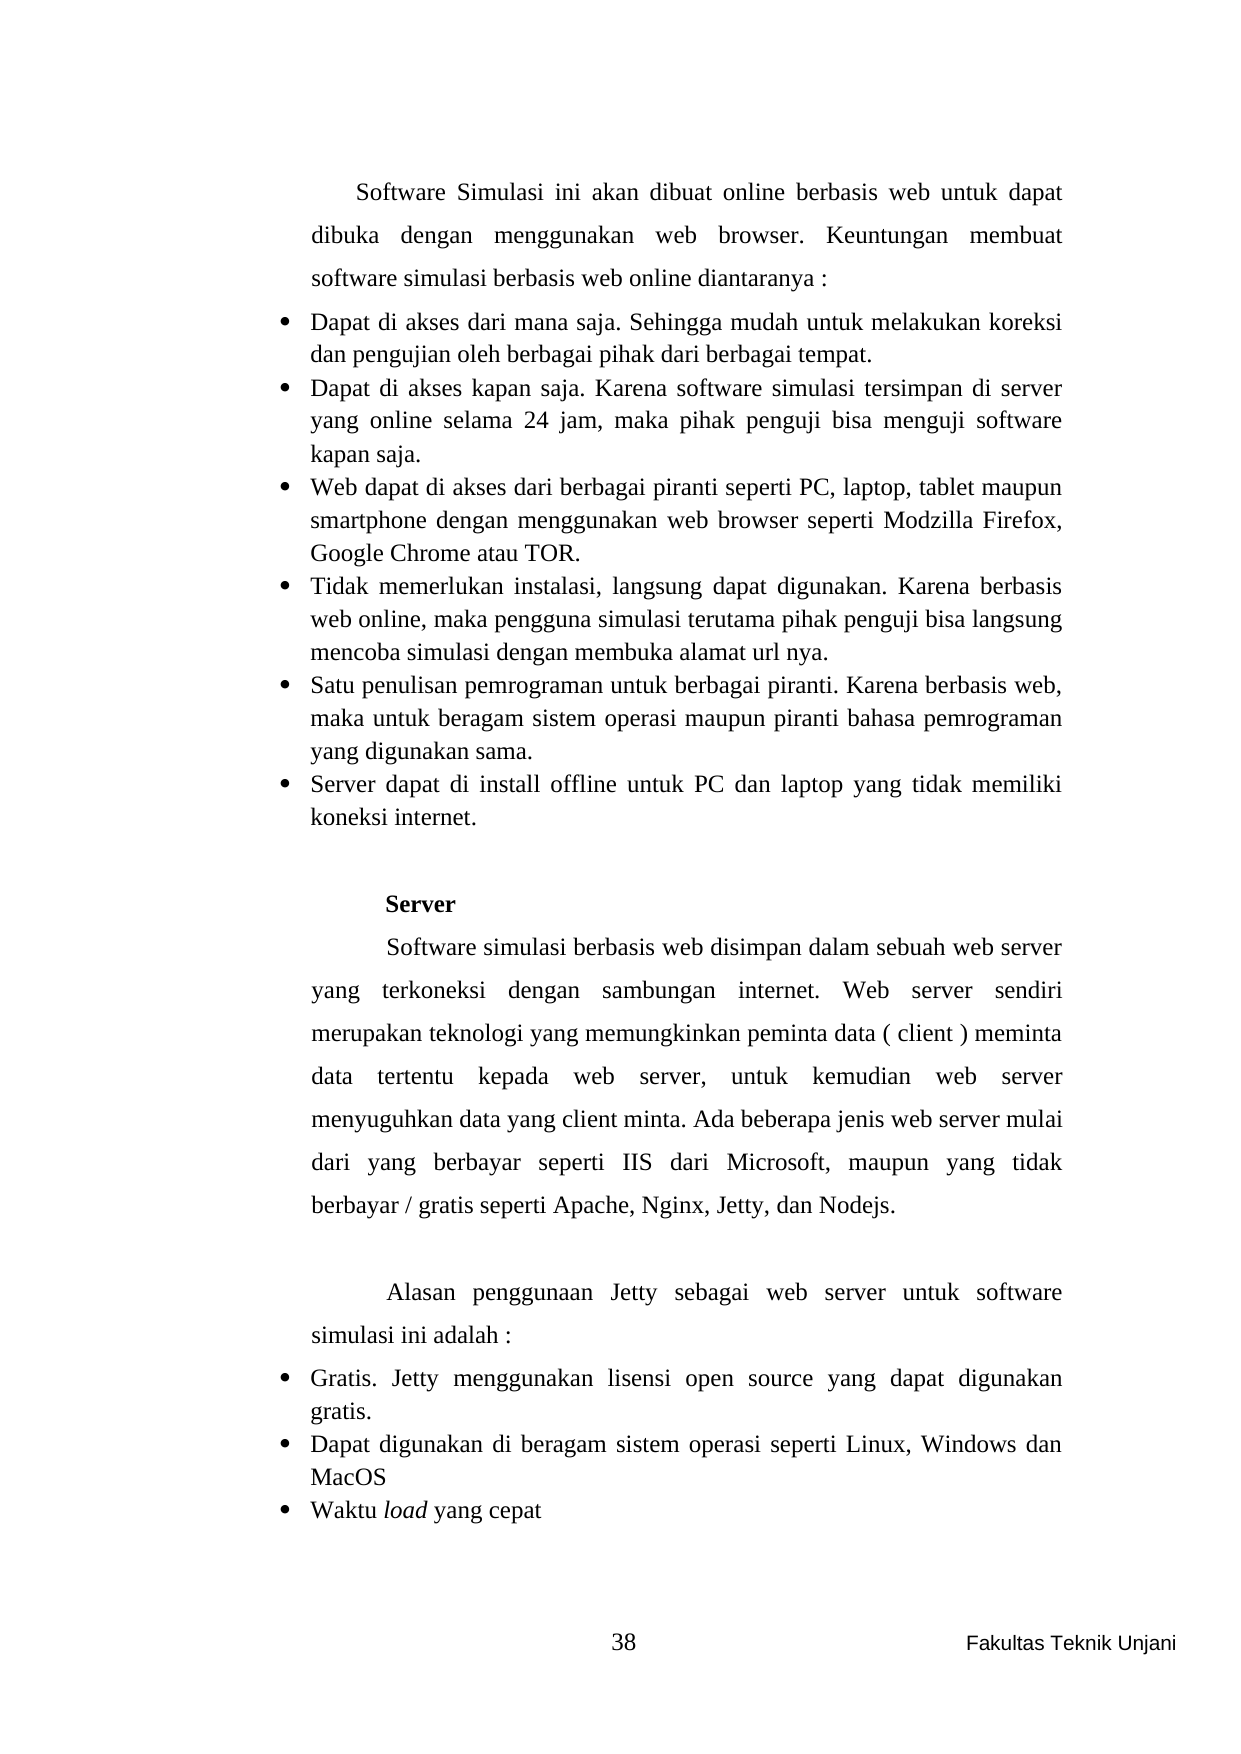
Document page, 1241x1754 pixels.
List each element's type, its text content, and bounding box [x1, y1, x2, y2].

text Software Simulasi ini akan dibuat online berbasis web untuk dapat dibuka dengan menggunakan web browser. Keuntungan membuat software simulasi berbasis web online diantaranya : [311, 177, 1063, 292]
list Dapat digunakan di beragam sistem operasi seperti Linux, Windows dan MacOS [281, 1429, 1063, 1491]
text Alasan penggunaan Jetty sebagai web server untuk software simulasi ini adalah : [311, 1277, 1063, 1349]
list Gratis. Jetty menggunakan lisensi open source yang dapat digunakan gratis. [281, 1363, 1063, 1425]
text Server [311, 889, 1063, 917]
list Waktu load yang cepat [281, 1495, 1063, 1524]
list Server dapat di install offline untuk PC dan laptop yang tidak memiliki koneksi internet. [281, 769, 1063, 831]
list Dapat di akses dari mana saja. Sehingga mudah untuk melakukan koreksi dan pengujian oleh berbagai pihak dari berbagai tempat. [281, 307, 1063, 368]
text Software simulasi berbasis web disimpan dalam sebuah web server yang terkoneksi dengan sambungan internet. Web server sendiri merupakan teknologi yang memungkinkan peminta data ( client ) meminta data tertentu kepada web server, untuk kemudian web server menyuguhkan data yang client minta. Ada beberapa jenis web server mulai dari yang berbayar seperti IIS dari Microsoft, maupun yang tidak berbayar / gratis seperti Apache, Nginx, Jetty, dan Nodejs. [311, 932, 1063, 1219]
list Web dapat di akses dari berbagai piranti seperti PC, laptop, tablet maupun smartphone dengan menggunakan web browser seperti Modzilla Firefox, Google Chrome atau TOR. [281, 472, 1063, 566]
list Dapat di akses kapan saja. Karena software simulasi tersimpan di server yang online selama 24 jam, maka pihak penguji bisa menguji software kapan saja. [281, 373, 1063, 467]
list Satu penulisan pemrograman untuk berbagai piranti. Karena berbasis web, maka untuk beragam sistem operasi maupun piranti bahasa pemrograman yang digunakan sama. [281, 670, 1063, 764]
list Tidak memerlukan instalasi, langsung dapat digunakan. Karena berbasis web online, maka pengguna simulasi terutama pihak penguji bisa langsung mencoba simulasi dengan membuka alamat url nya. [281, 571, 1063, 666]
